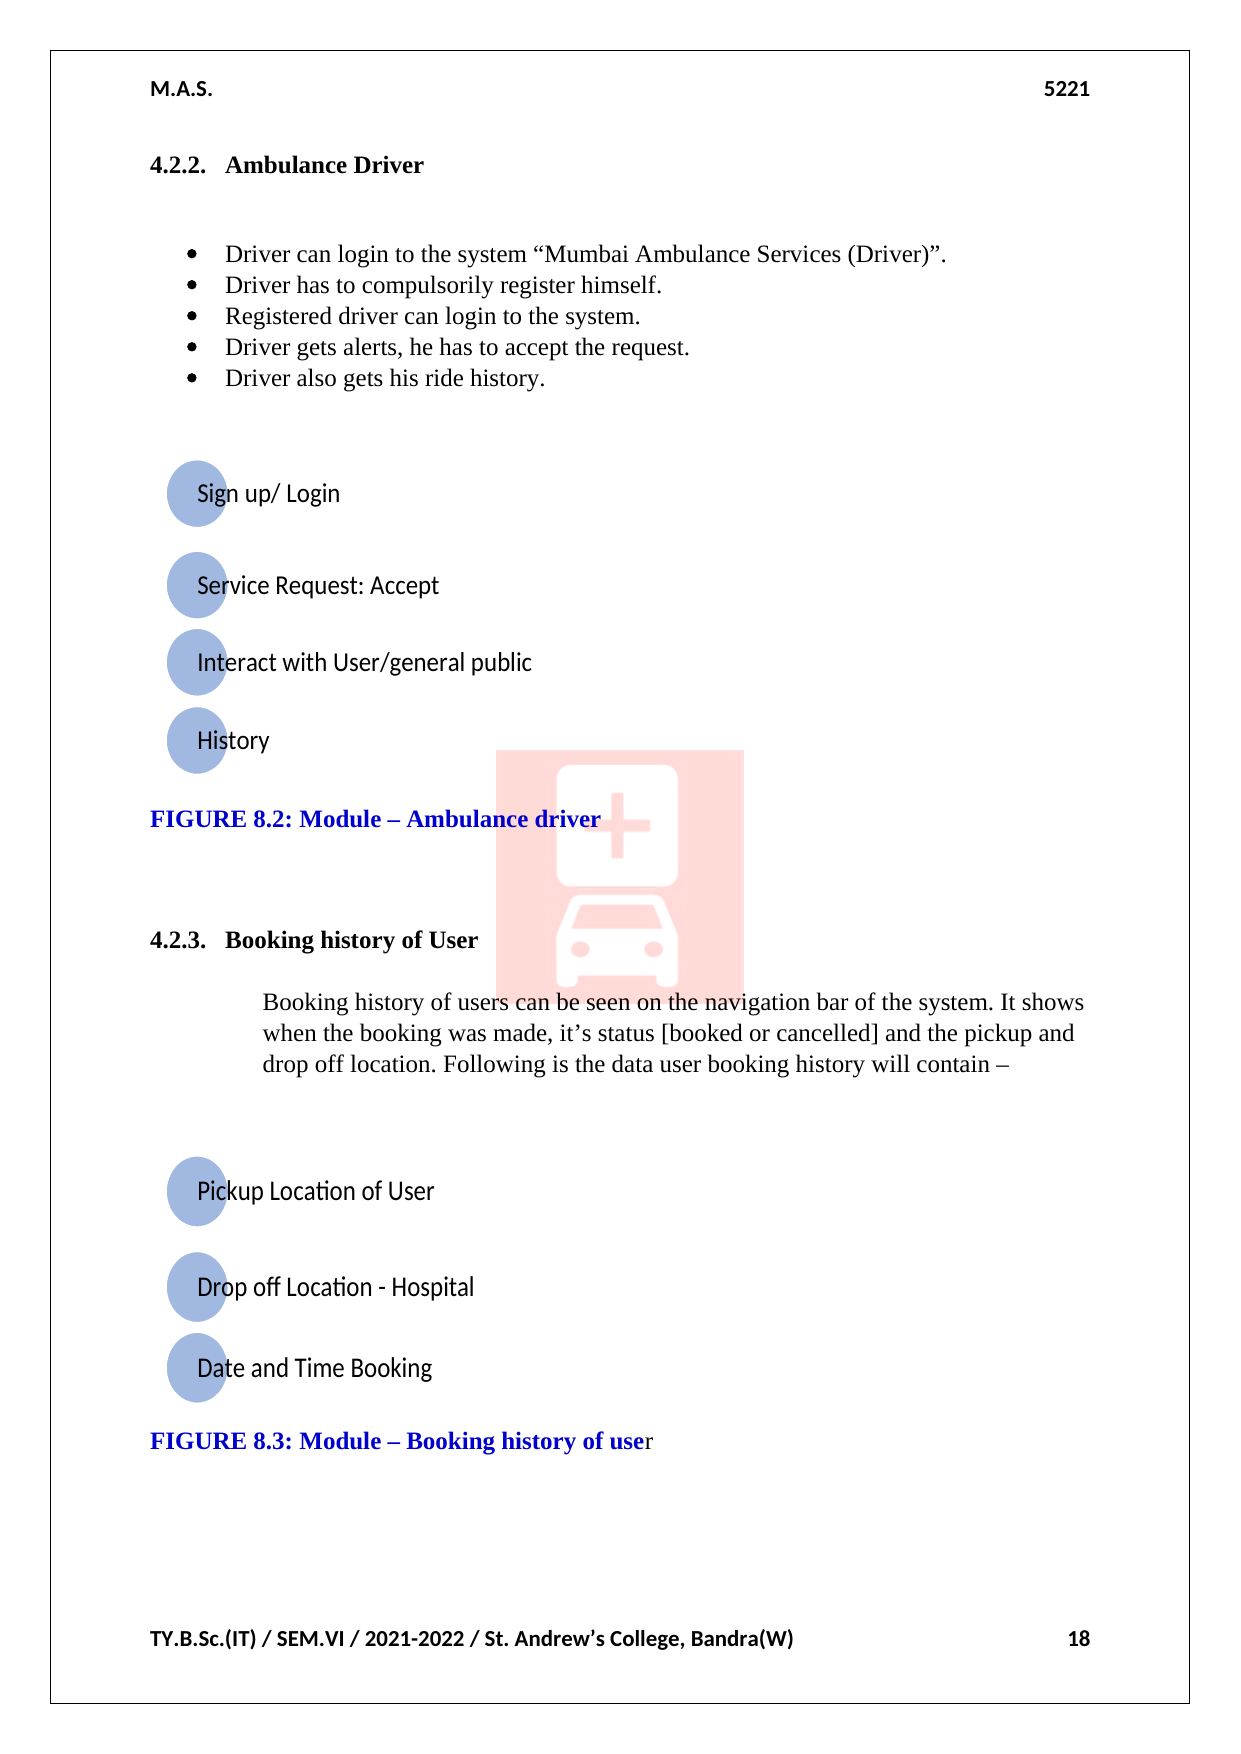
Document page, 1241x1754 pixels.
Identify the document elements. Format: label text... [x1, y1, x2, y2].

subtitle FIGURE 8.2: Module – Ambulance driver [150, 804, 1090, 832]
subtitle Booking history of User [150, 925, 1090, 954]
list Registered driver can login to the system. [187, 301, 1090, 330]
list Driver has to compulsorily register himself. [187, 270, 1090, 299]
subtitle FIGURE 8.3: Module – Booking history of user [150, 1426, 1090, 1454]
list Driver also gets his ride history. [187, 363, 1090, 392]
list Booking history of users can be seen on the navigation bar of the system. It shows when the booking was made, it’s status [booked or cancelled] and the pickup and drop off location. Following is the data user booking history will contain – [262, 987, 1090, 1078]
list Driver gets alerts, he has to accept the request. [187, 332, 1090, 361]
list Driver can login to the system “Mumbai Ambulance Services (Driver)”. [187, 239, 1090, 268]
subtitle Ambulance Driver [150, 150, 1090, 179]
